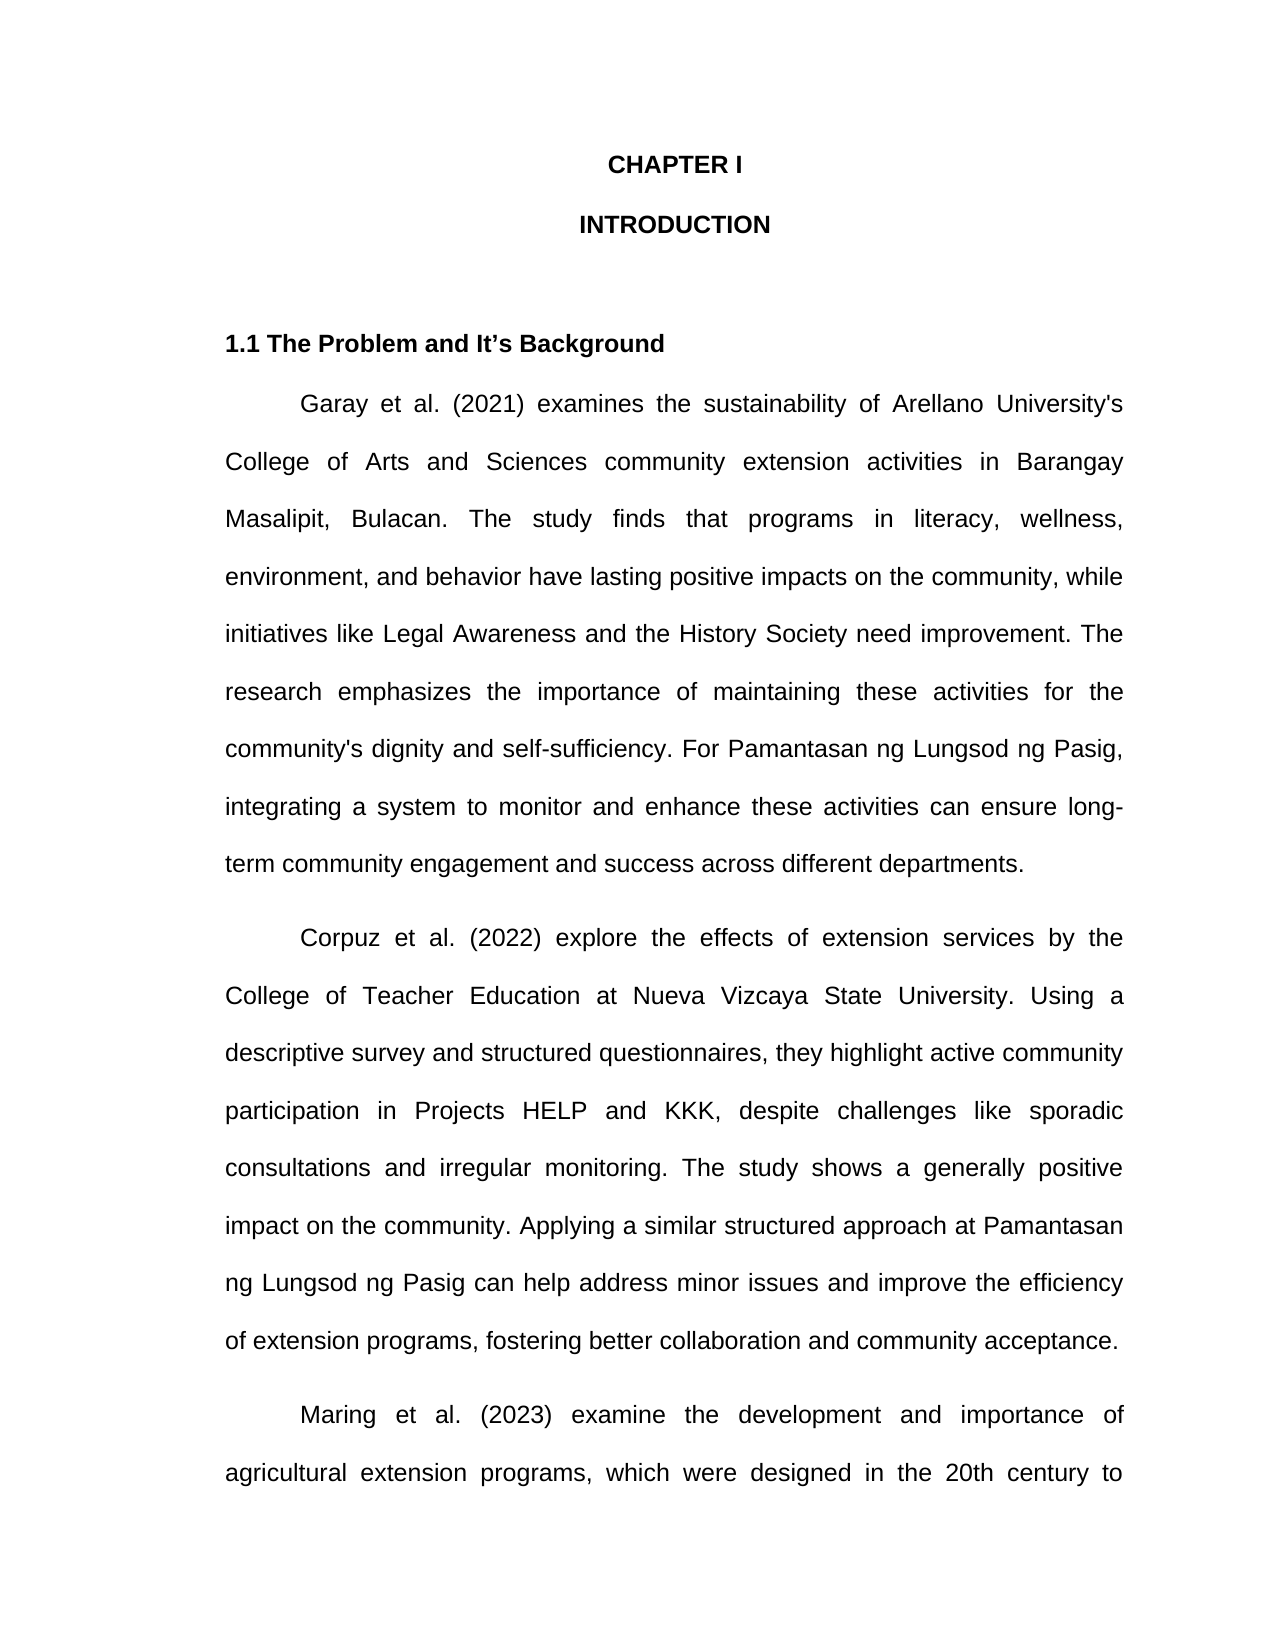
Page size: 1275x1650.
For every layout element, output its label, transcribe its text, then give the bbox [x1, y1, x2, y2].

text CHAPTER I [225, 150, 1125, 179]
text Corpuz et al. (2022) explore the effects of extension services by the College of Teacher Education at Nueva Vizcaya State University. Using a descriptive survey and structured questionnaires, they highlight active community participation in Projects HELP and KKK, despite challenges like sporadic consultations and irregular monitoring. The study shows a generally positive impact on the community. Applying a similar structured approach at Pamantasan ng Lungsod ng Pasig can help address minor issues and improve the efficiency of extension programs, fostering better collaboration and community acceptance. [225, 923, 1125, 1354]
text INTRODUCTION [225, 210, 1125, 238]
text 1.1 The Problem and It’s Background [225, 329, 1125, 358]
text Garay et al. (2021) examines the sustainability of Arellano University's College of Arts and Sciences community extension activities in Barangay Masalipit, Bulacan. The study finds that programs in literacy, wellness, environment, and behavior have lasting positive impacts on the community, while initiatives like Legal Awareness and the History Society need improvement. The research emphasizes the importance of maintaining these activities for the community's dignity and self-sufficiency. For Pamantasan ng Lungsod ng Pasig, integrating a system to monitor and enhance these activities can ensure long-term community engagement and success across different departments. [225, 389, 1125, 878]
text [225, 1400, 1125, 1486]
